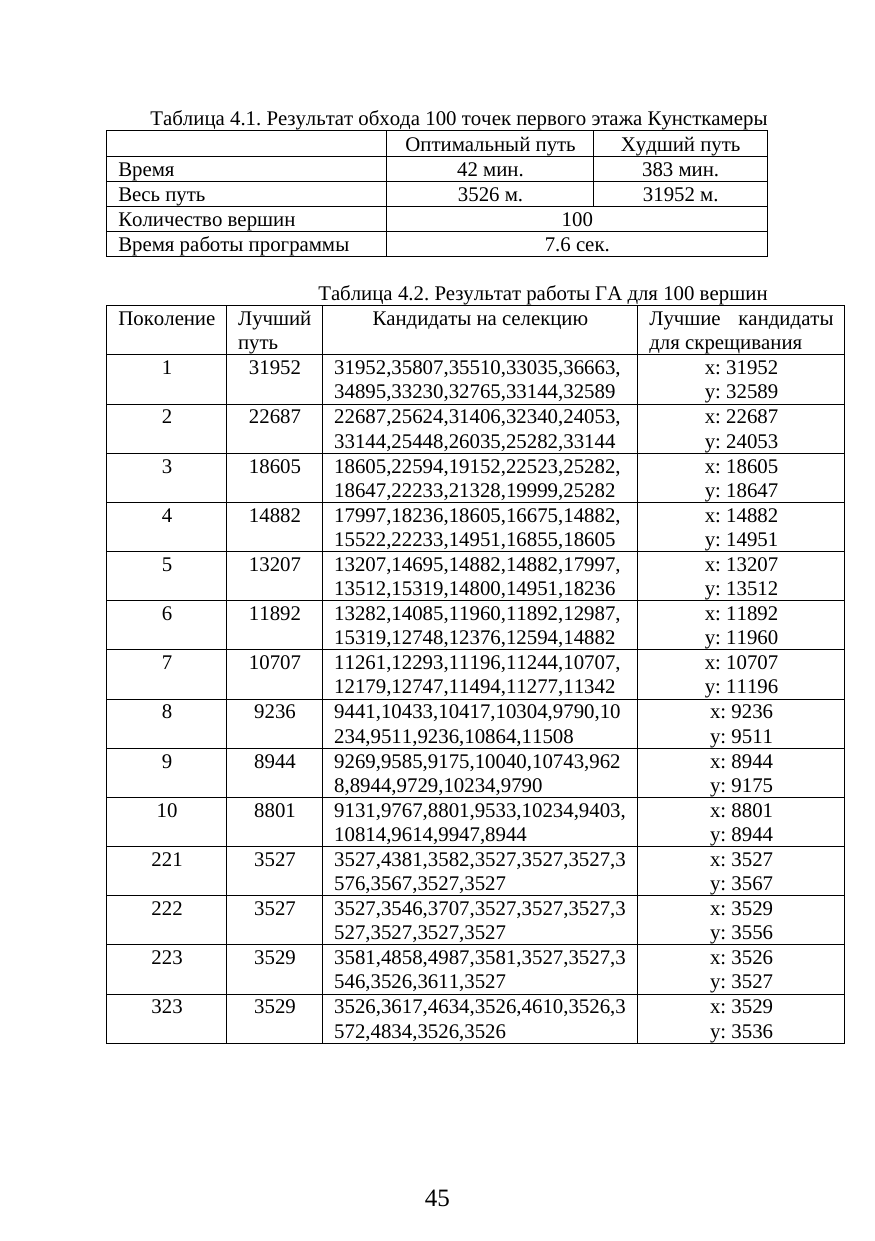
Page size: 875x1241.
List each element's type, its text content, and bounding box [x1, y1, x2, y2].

table_header Оптимальный путь [387, 131, 593, 156]
table_cell 3526,3617,4634,3526,4610,3526,3572,4834,3526,3526 [323, 995, 637, 1043]
table_cell 3527,4381,3582,3527,3527,3527,3576,3567,3527,3527 [323, 847, 637, 895]
table_cell 31952 [227, 355, 322, 403]
table_cell x: 3527 y: 3567 [638, 847, 844, 895]
table_cell 3529 [227, 995, 322, 1043]
table_cell 9 [107, 749, 226, 797]
table_cell 9131,9767,8801,9533,10234,9403,10814,9614,9947,8944 [323, 798, 637, 846]
text Таблица 4.2. Результат работы ГА для 100 вершин [254, 281, 768, 305]
table_cell 383 мин. [594, 157, 767, 181]
table_cell x: 11892 y: 11960 [638, 601, 844, 649]
table_cell x: 18605 y: 18647 [638, 454, 844, 502]
table_cell x: 3526 y: 3527 [638, 945, 844, 993]
table_cell 11261,12293,11196,11244,10707,12179,12747,11494,11277,11342 [323, 650, 637, 698]
table_cell 31952,35807,35510,33035,36663,34895,33230,32765,33144,32589 [323, 355, 637, 403]
table_cell 7 [107, 650, 226, 698]
table_cell x: 3529 y: 3556 [638, 896, 844, 944]
table_cell 3581,4858,4987,3581,3527,3527,3546,3526,3611,3527 [323, 945, 637, 993]
table_cell 18605,22594,19152,22523,25282,18647,22233,21328,19999,25282 [323, 454, 637, 502]
text Таблица 4.1. Результат обхода 100 точек первого этажа Кунсткамеры [106, 106, 768, 130]
table_cell 4 [107, 503, 226, 551]
table_cell 8801 [227, 798, 322, 846]
table_cell 222 [107, 896, 226, 944]
table_cell Количество вершин [107, 207, 386, 231]
table_cell 42 мин. [387, 157, 593, 181]
table_cell 7.6 сек. [387, 232, 767, 256]
table_cell 13207,14695,14882,14882,17997,13512,15319,14800,14951,18236 [323, 552, 637, 600]
table_cell 17997,18236,18605,16675,14882,15522,22233,14951,16855,18605 [323, 503, 637, 551]
table_cell 10707 [227, 650, 322, 698]
table_cell 22687 [227, 405, 322, 453]
table_cell Время работы программы [107, 232, 386, 256]
table_cell 3527 [227, 896, 322, 944]
table_cell 18605 [227, 454, 322, 502]
table_cell 221 [107, 847, 226, 895]
table_header Поколение [107, 306, 226, 354]
table_cell 9441,10433,10417,10304,9790,10234,9511,9236,10864,11508 [323, 700, 637, 748]
table_cell x: 9236 y: 9511 [638, 700, 844, 748]
table_cell 2 [107, 405, 226, 453]
table_cell 5 [107, 552, 226, 600]
table_header Худший путь [594, 131, 767, 156]
table_header Лучшие кандидаты для скрещивания [638, 306, 844, 354]
table_cell 13207 [227, 552, 322, 600]
table_cell 3529 [227, 945, 322, 993]
table_header Лучший путь [227, 306, 322, 354]
table_cell x: 8944 y: 9175 [638, 749, 844, 797]
table_cell 31952 м. [594, 182, 767, 206]
table_cell Время [107, 157, 386, 181]
table_cell 13282,14085,11960,11892,12987,15319,12748,12376,12594,14882 [323, 601, 637, 649]
table_cell Весь путь [107, 182, 386, 206]
table_cell 100 [387, 207, 767, 231]
table_cell 8 [107, 700, 226, 748]
table_cell x: 31952 y: 32589 [638, 355, 844, 403]
table_cell 3526 м. [387, 182, 593, 206]
table_cell 223 [107, 945, 226, 993]
table_cell 14882 [227, 503, 322, 551]
table_cell x: 14882 y: 14951 [638, 503, 844, 551]
table_cell x: 3529 y: 3536 [638, 995, 844, 1043]
table_header Кандидаты на селекцию [323, 306, 637, 354]
table_cell 9269,9585,9175,10040,10743,9628,8944,9729,10234,9790 [323, 749, 637, 797]
table_cell 3527,3546,3707,3527,3527,3527,3527,3527,3527,3527 [323, 896, 637, 944]
table_cell 8944 [227, 749, 322, 797]
table_cell 323 [107, 995, 226, 1043]
table_cell 6 [107, 601, 226, 649]
table_cell x: 8801 y: 8944 [638, 798, 844, 846]
table_cell x: 10707 y: 11196 [638, 650, 844, 698]
table_cell x: 22687 y: 24053 [638, 405, 844, 453]
table_header [107, 131, 386, 156]
table_cell 10 [107, 798, 226, 846]
table_cell 3527 [227, 847, 322, 895]
table_cell 22687,25624,31406,32340,24053,33144,25448,26035,25282,33144 [323, 405, 637, 453]
table_cell 11892 [227, 601, 322, 649]
table_cell 9236 [227, 700, 322, 748]
table_cell x: 13207 y: 13512 [638, 552, 844, 600]
table_cell 1 [107, 355, 226, 403]
table_cell 3 [107, 454, 226, 502]
